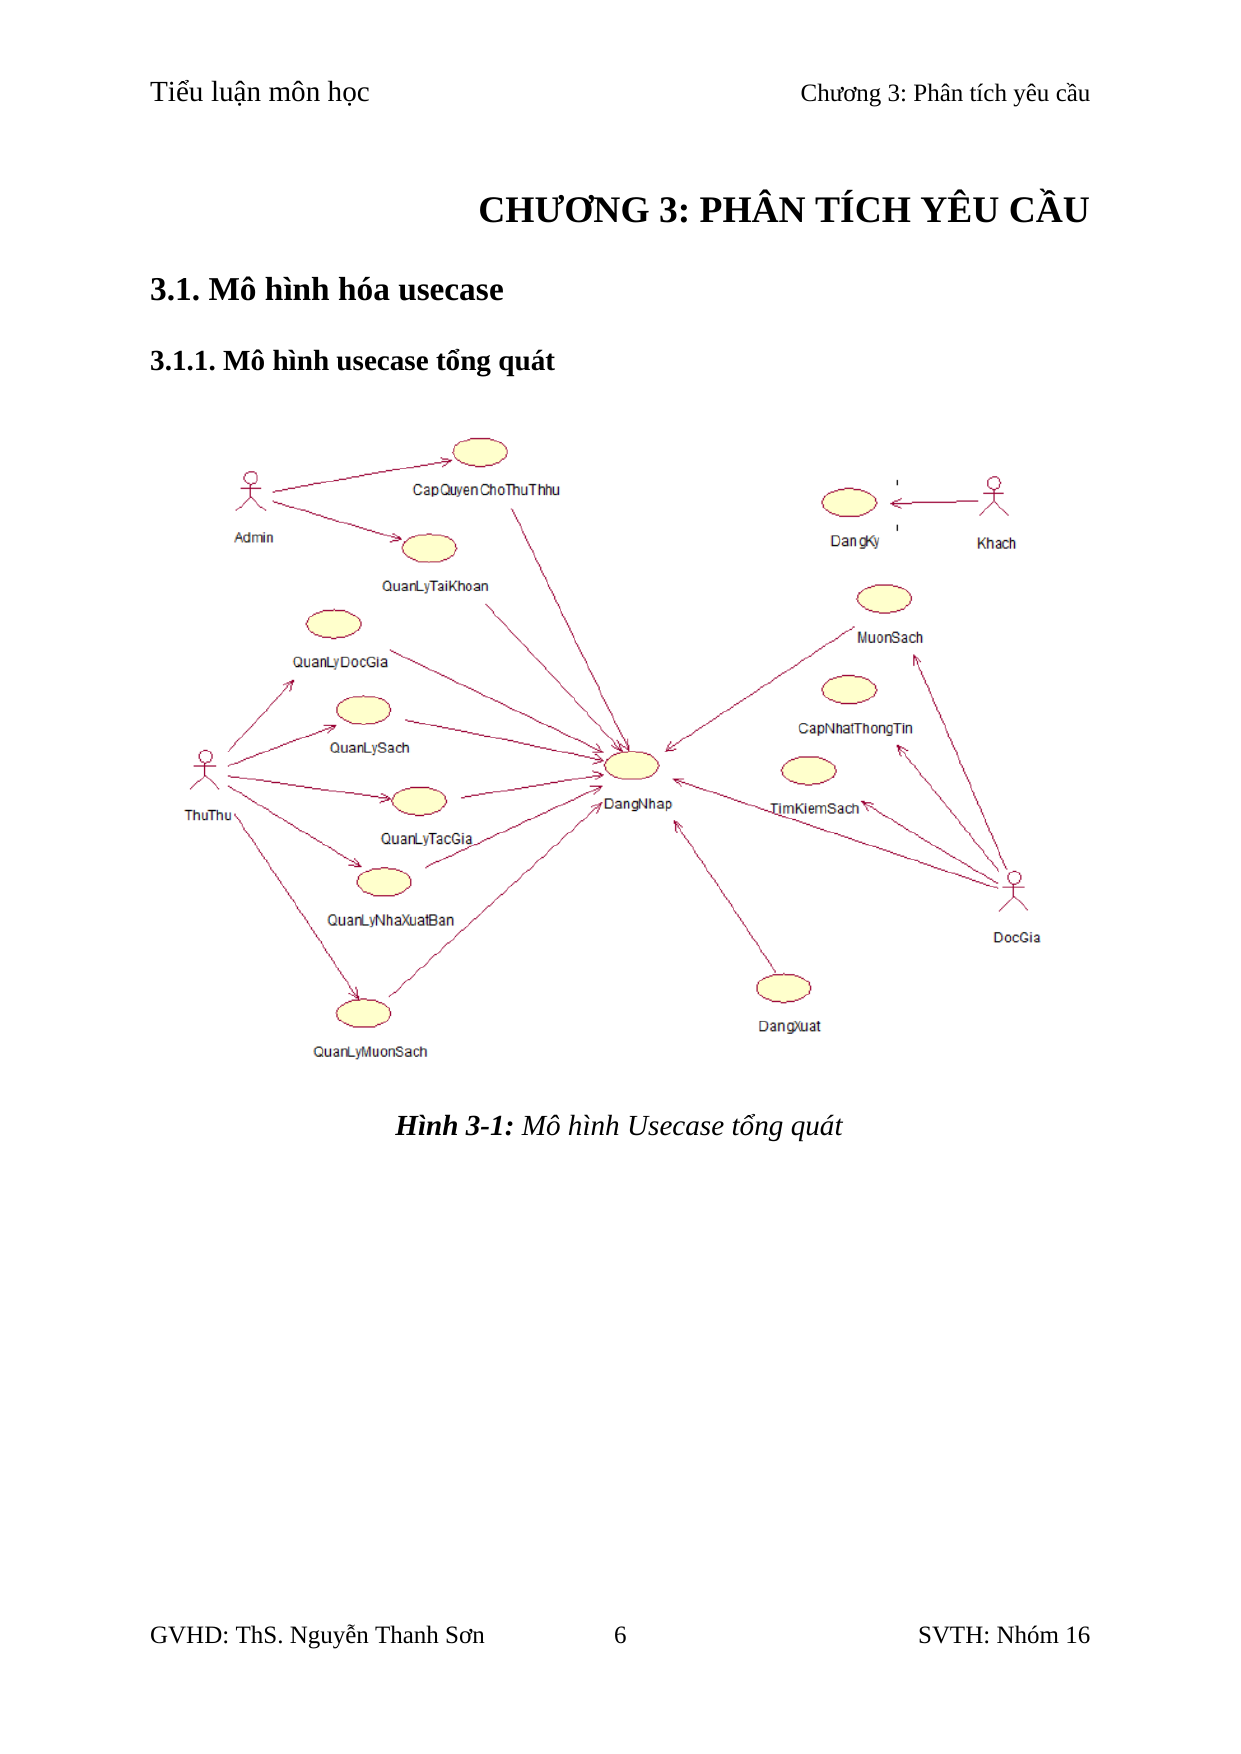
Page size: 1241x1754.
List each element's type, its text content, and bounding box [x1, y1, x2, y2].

text Hình 3-1: Mô hình Usecase tổng quát [150, 1108, 1090, 1141]
subtitle CHƯƠNG 3: PHÂN TÍCH YÊU CẦU [150, 187, 1090, 231]
picture [150, 401, 1091, 1075]
subtitle 3.1. Mô hình hóa usecase [150, 269, 1090, 307]
subtitle 3.1.1. Mô hình usecase tổng quát [150, 343, 1090, 377]
